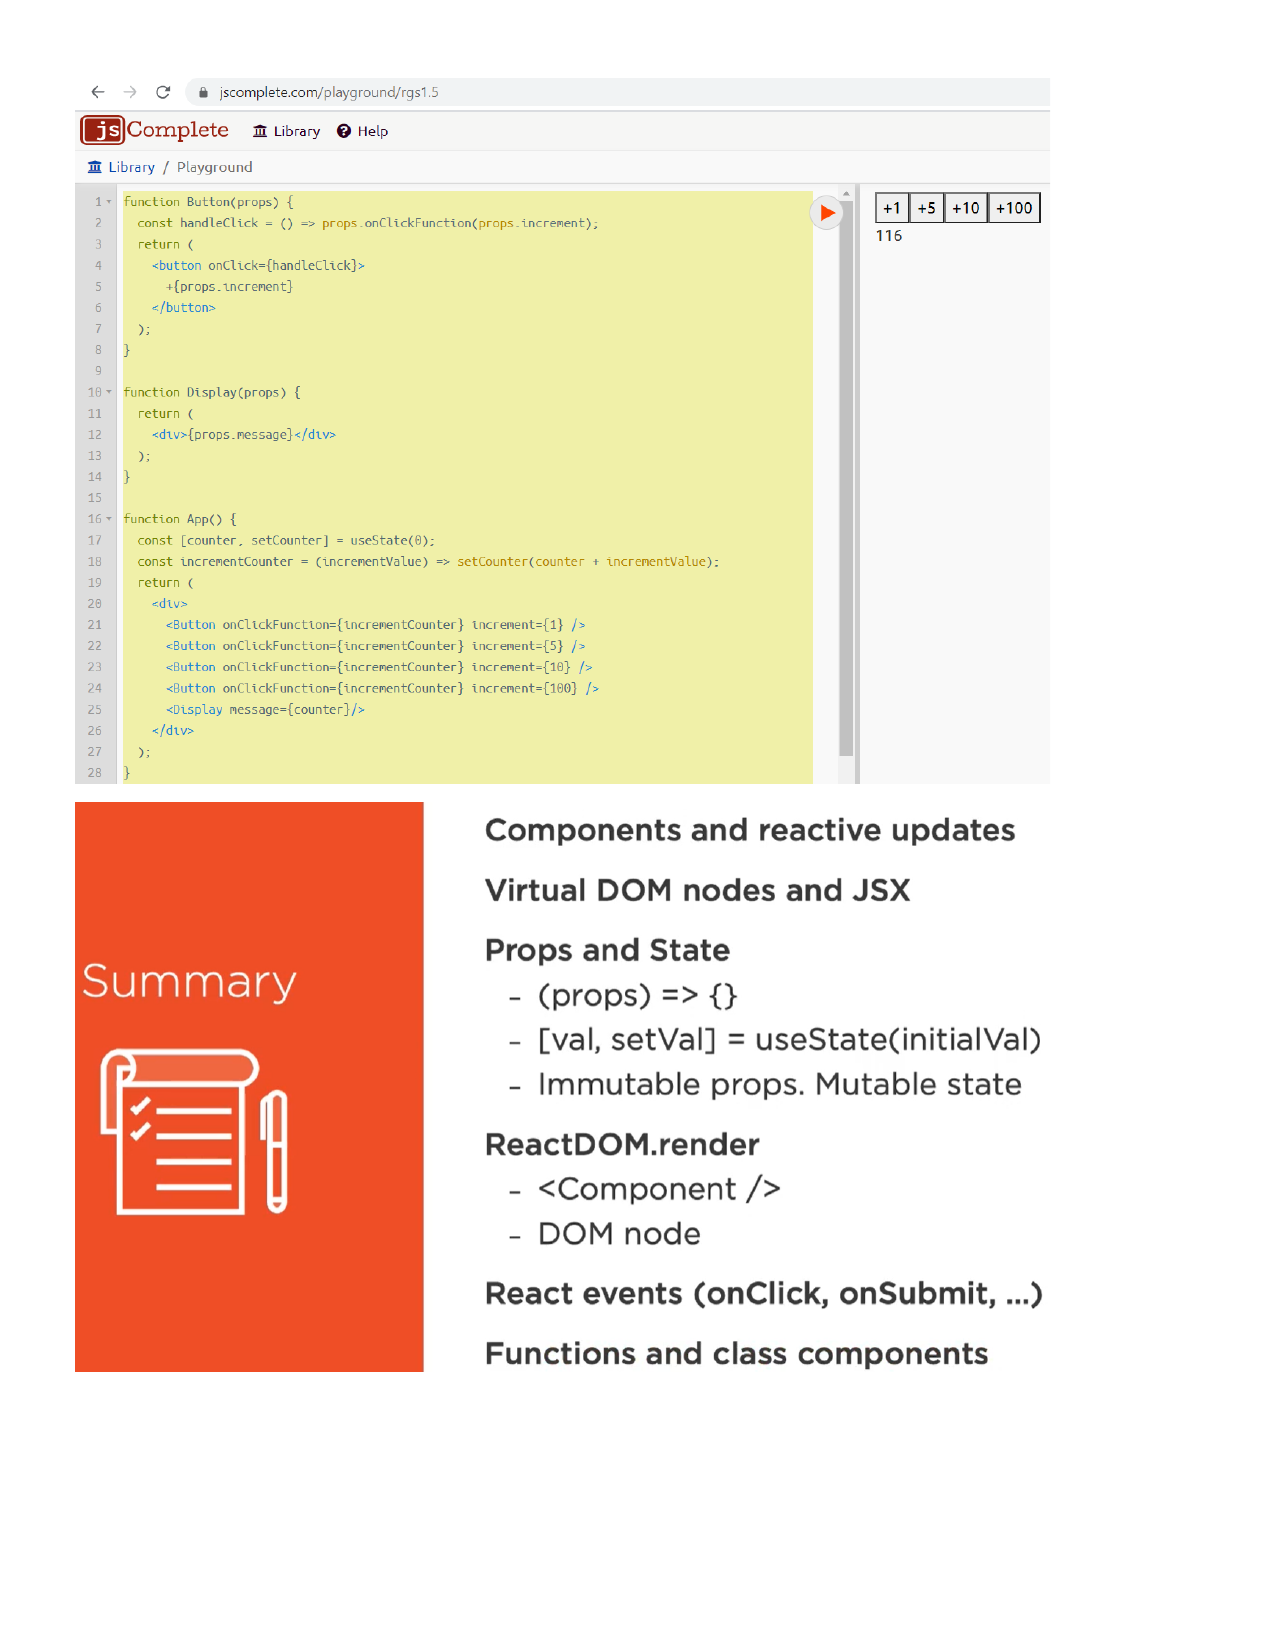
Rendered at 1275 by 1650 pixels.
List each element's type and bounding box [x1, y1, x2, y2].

picture [75, 75, 1050, 784]
picture [75, 802, 1050, 1372]
